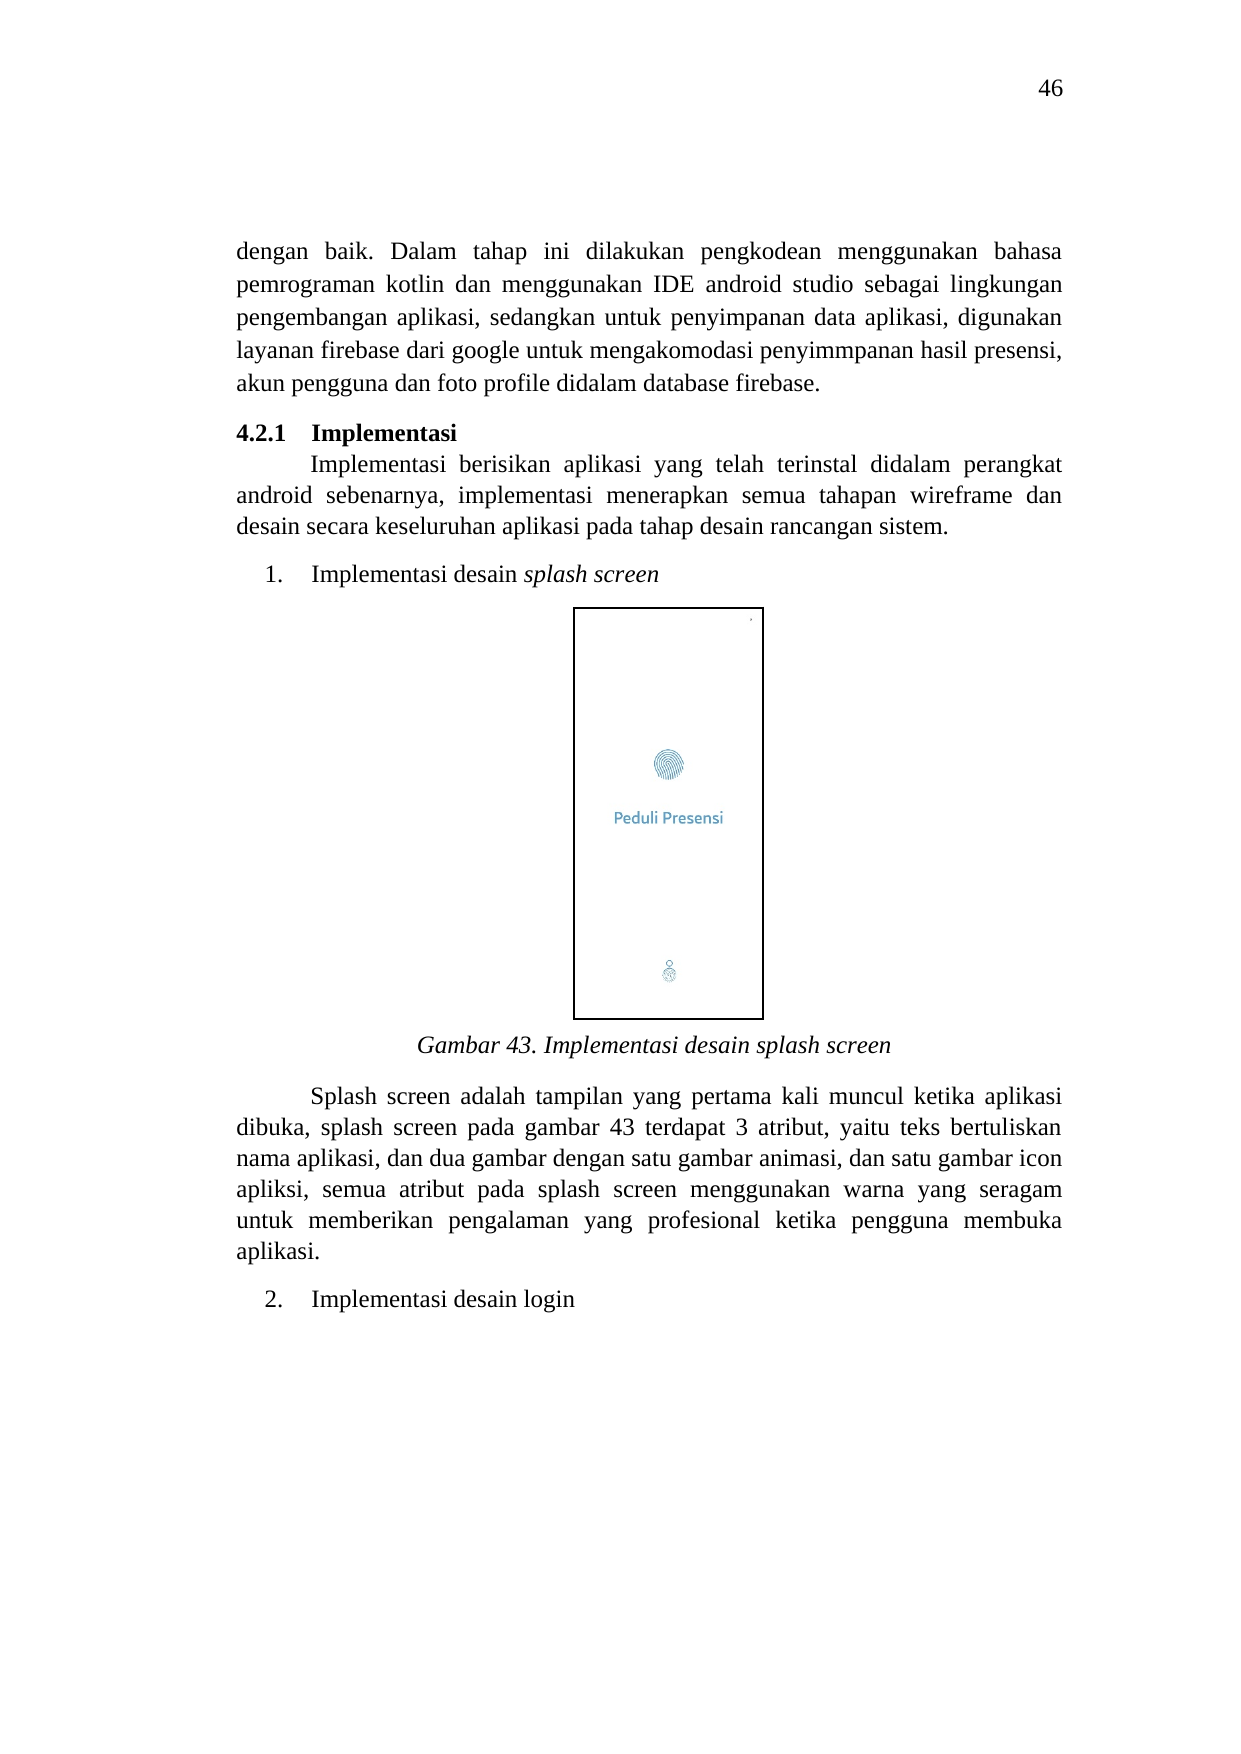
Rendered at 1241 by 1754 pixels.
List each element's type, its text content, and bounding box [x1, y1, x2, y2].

picture [575, 609, 762, 1018]
subtitle Splash screen adalah tampilan yang pertama kali muncul ketika aplikasi dibuka, splash screen pada gambar 43 terdapat 3 atribut, yaitu teks bertuliskan nama aplikasi, dan dua gambar dengan satu gambar animasi, dan satu gambar icon apliksi, semua atribut pada splash screen menggunakan warna yang seragam untuk memberikan pengalaman yang profesional ketika pengguna membuka aplikasi. [236, 1039, 1063, 1265]
subtitle Implementasi [236, 418, 1063, 447]
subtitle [236, 236, 1063, 397]
subtitle Implementasi desain splash screen [274, 559, 1063, 588]
subtitle Implementasi desain login [274, 1284, 1063, 1312]
subtitle Implementasi berisikan aplikasi yang telah terinstal didalam perangkat android sebenarnya, implementasi menerapkan semua tahapan wireframe dan desain secara keseluruhan aplikasi pada tahap desain rancangan sistem. [236, 449, 1063, 540]
